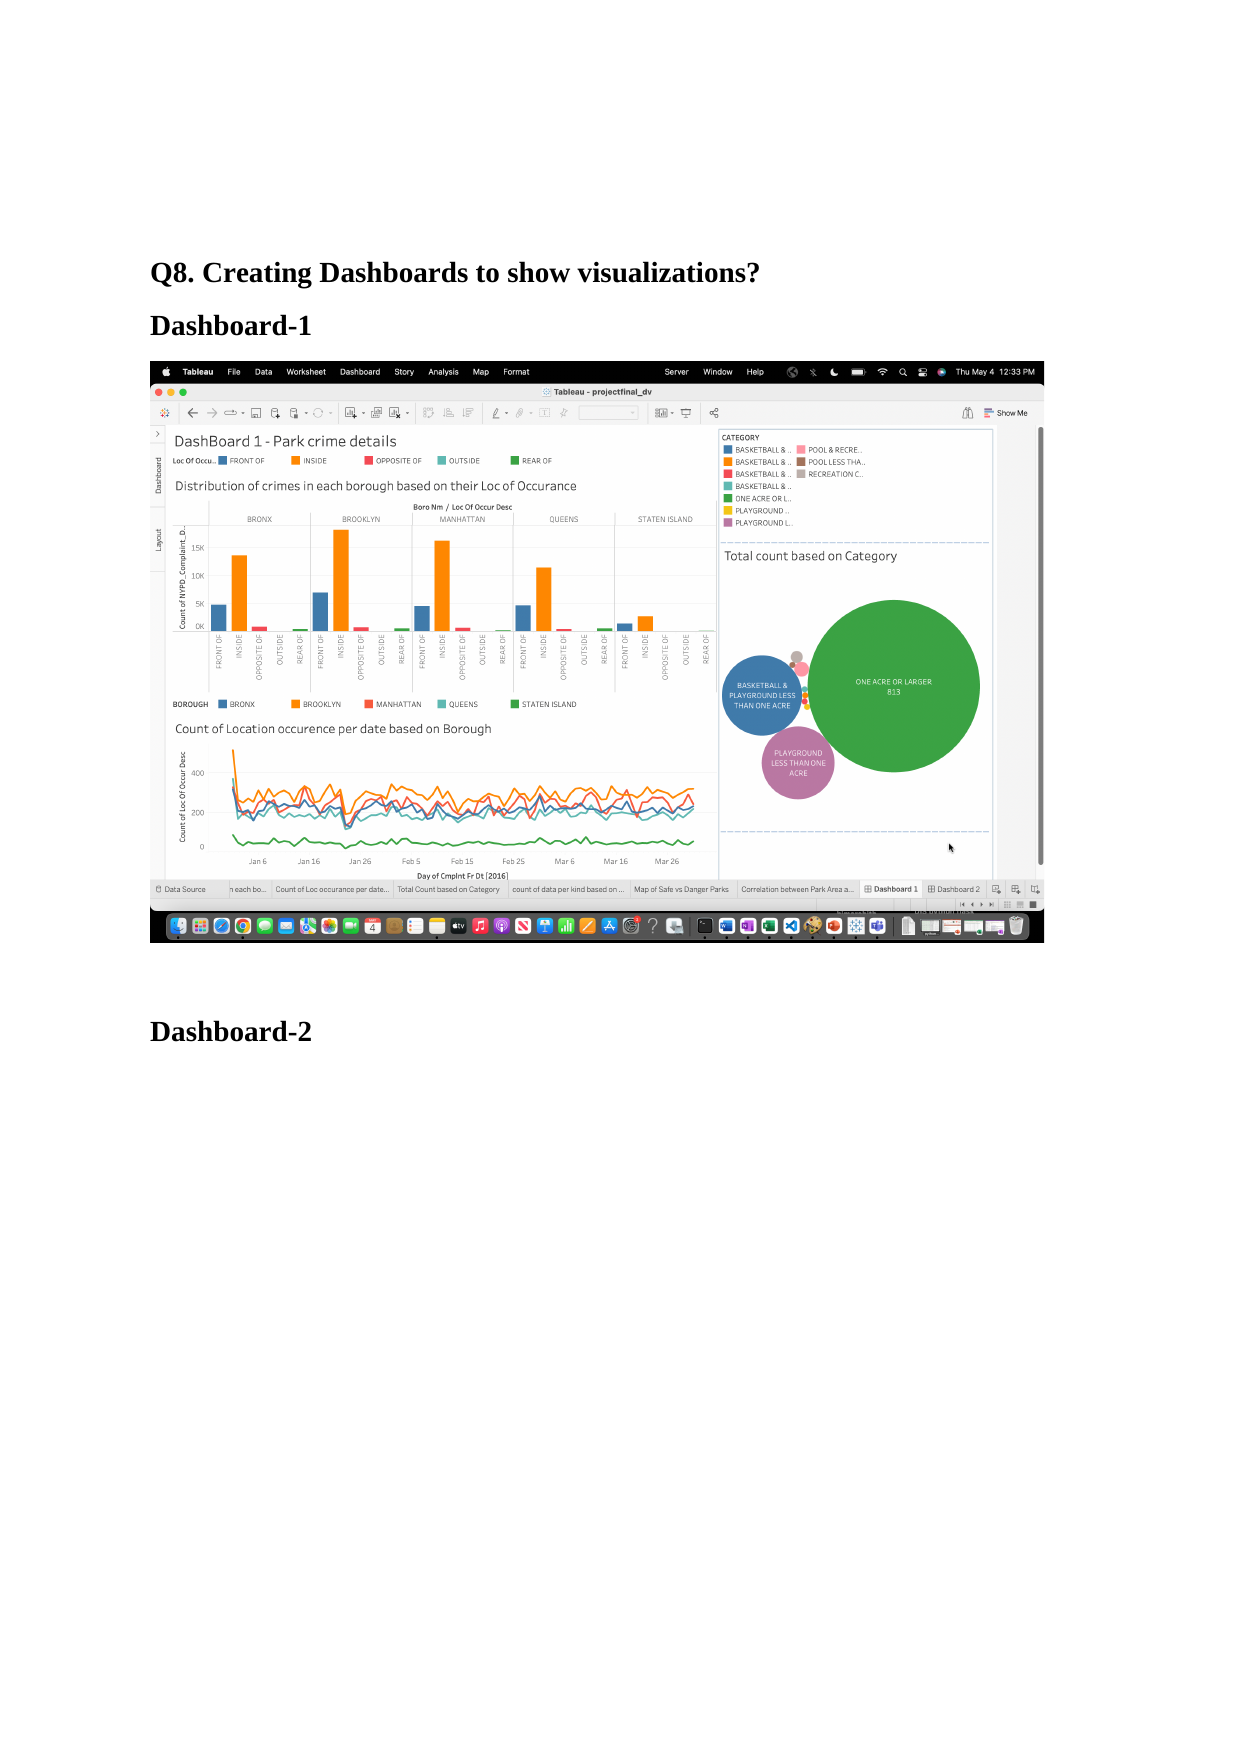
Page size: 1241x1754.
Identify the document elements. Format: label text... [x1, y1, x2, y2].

picture [150, 361, 1045, 943]
text Q8. Creating Dashboards to show visualizations? [150, 256, 1090, 289]
text Dashboard-2 [150, 1014, 1090, 1048]
text Dashboard-1 [150, 308, 1090, 342]
